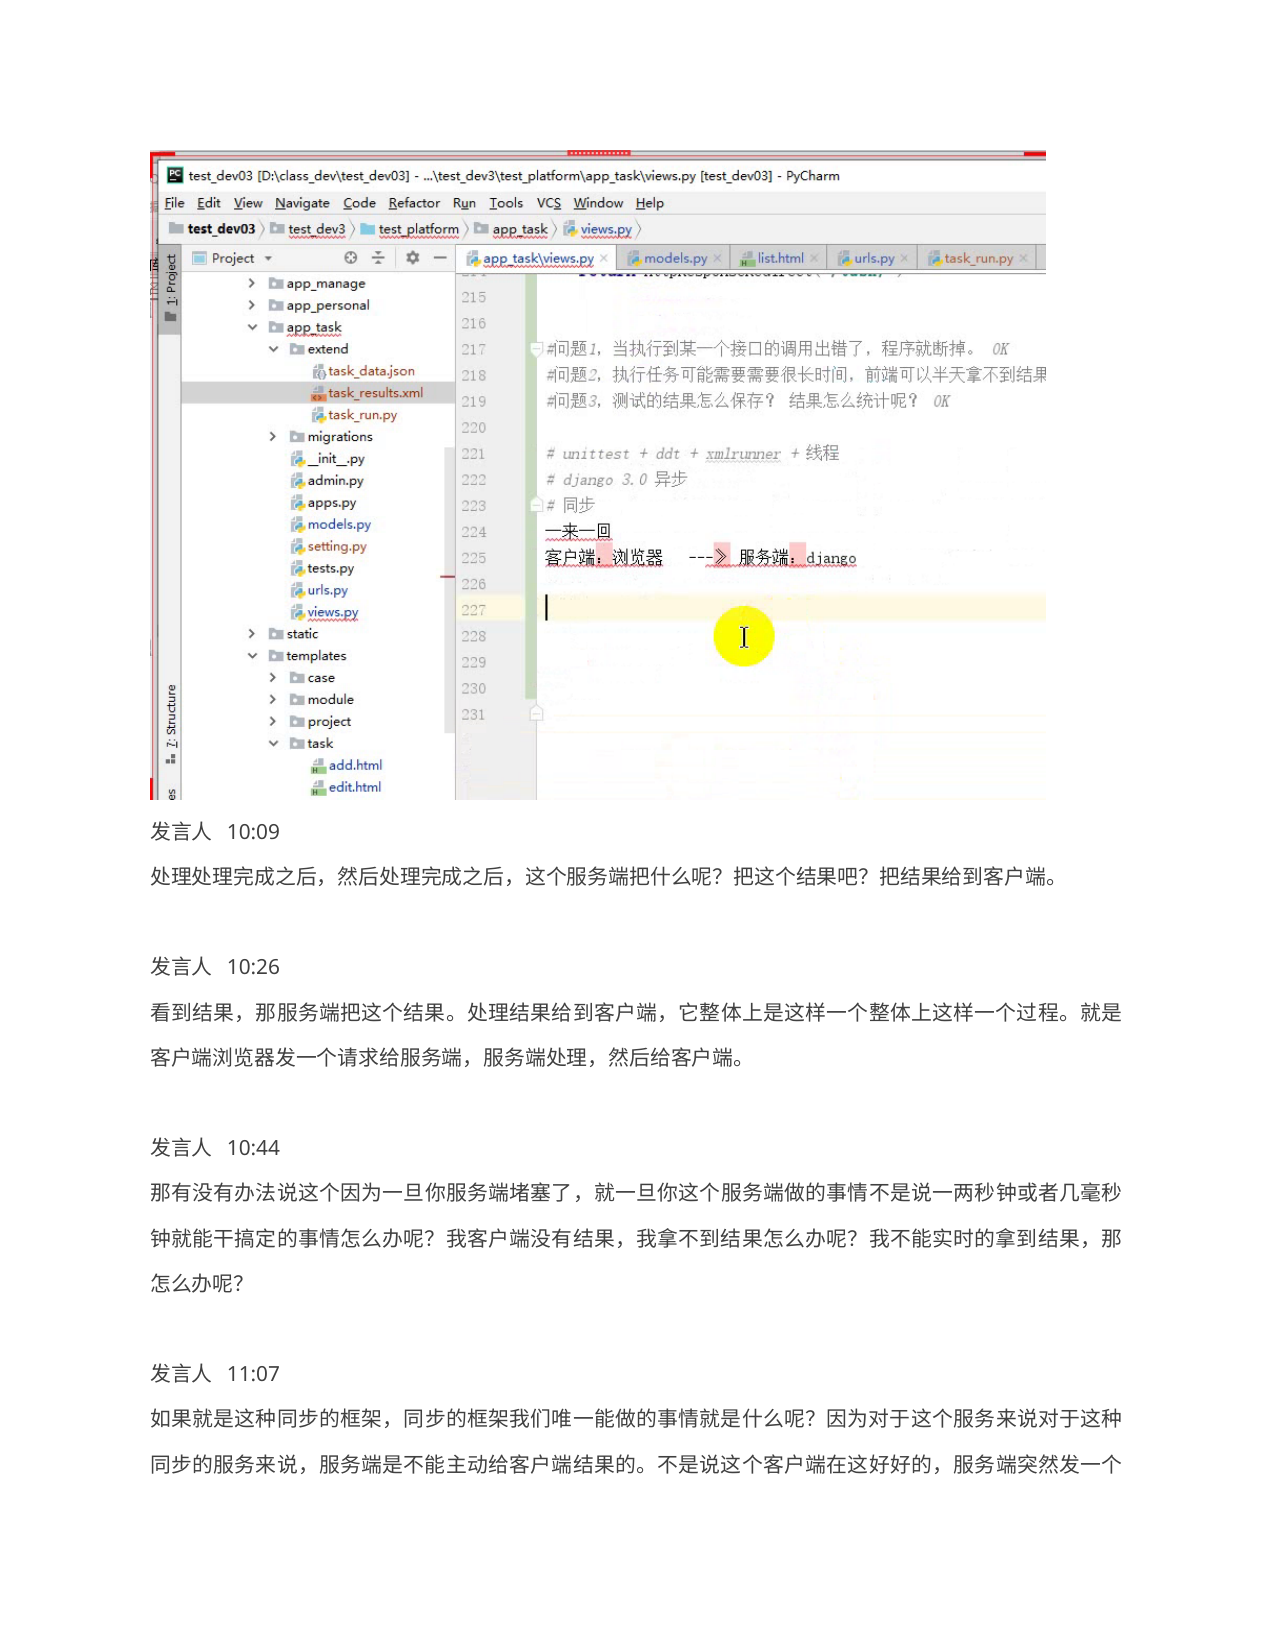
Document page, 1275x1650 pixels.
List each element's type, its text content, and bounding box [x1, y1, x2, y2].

text 发言人 11:07 [150, 1357, 1125, 1387]
text 发言人 10:44 [150, 1131, 1125, 1161]
text 看到结果，那服务端把这个结果。处理结果给到客户端，它整体上是这样一个整体上这样一个过程。就是客户端浏览器发一个请求给服务端，服务端处理，然后给客户端。 [150, 996, 1125, 1071]
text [150, 1402, 1125, 1478]
text 发言人 10:26 [150, 950, 1125, 981]
text 发言人 10:09 [150, 815, 1125, 845]
picture [150, 150, 1046, 800]
text 处理处理完成之后，然后处理完成之后，这个服务端把什么呢？把这个结果吧？把结果给到客户端。 [150, 860, 1125, 891]
text 那有没有办法说这个因为一旦你服务端堵塞了，就一旦你这个服务端做的事情不是说一两秒钟或者几毫秒钟就能干搞定的事情怎么办呢？我客户端没有结果，我拿不到结果怎么办呢？我不能实时的拿到结果，那怎么办呢？ [150, 1176, 1125, 1297]
